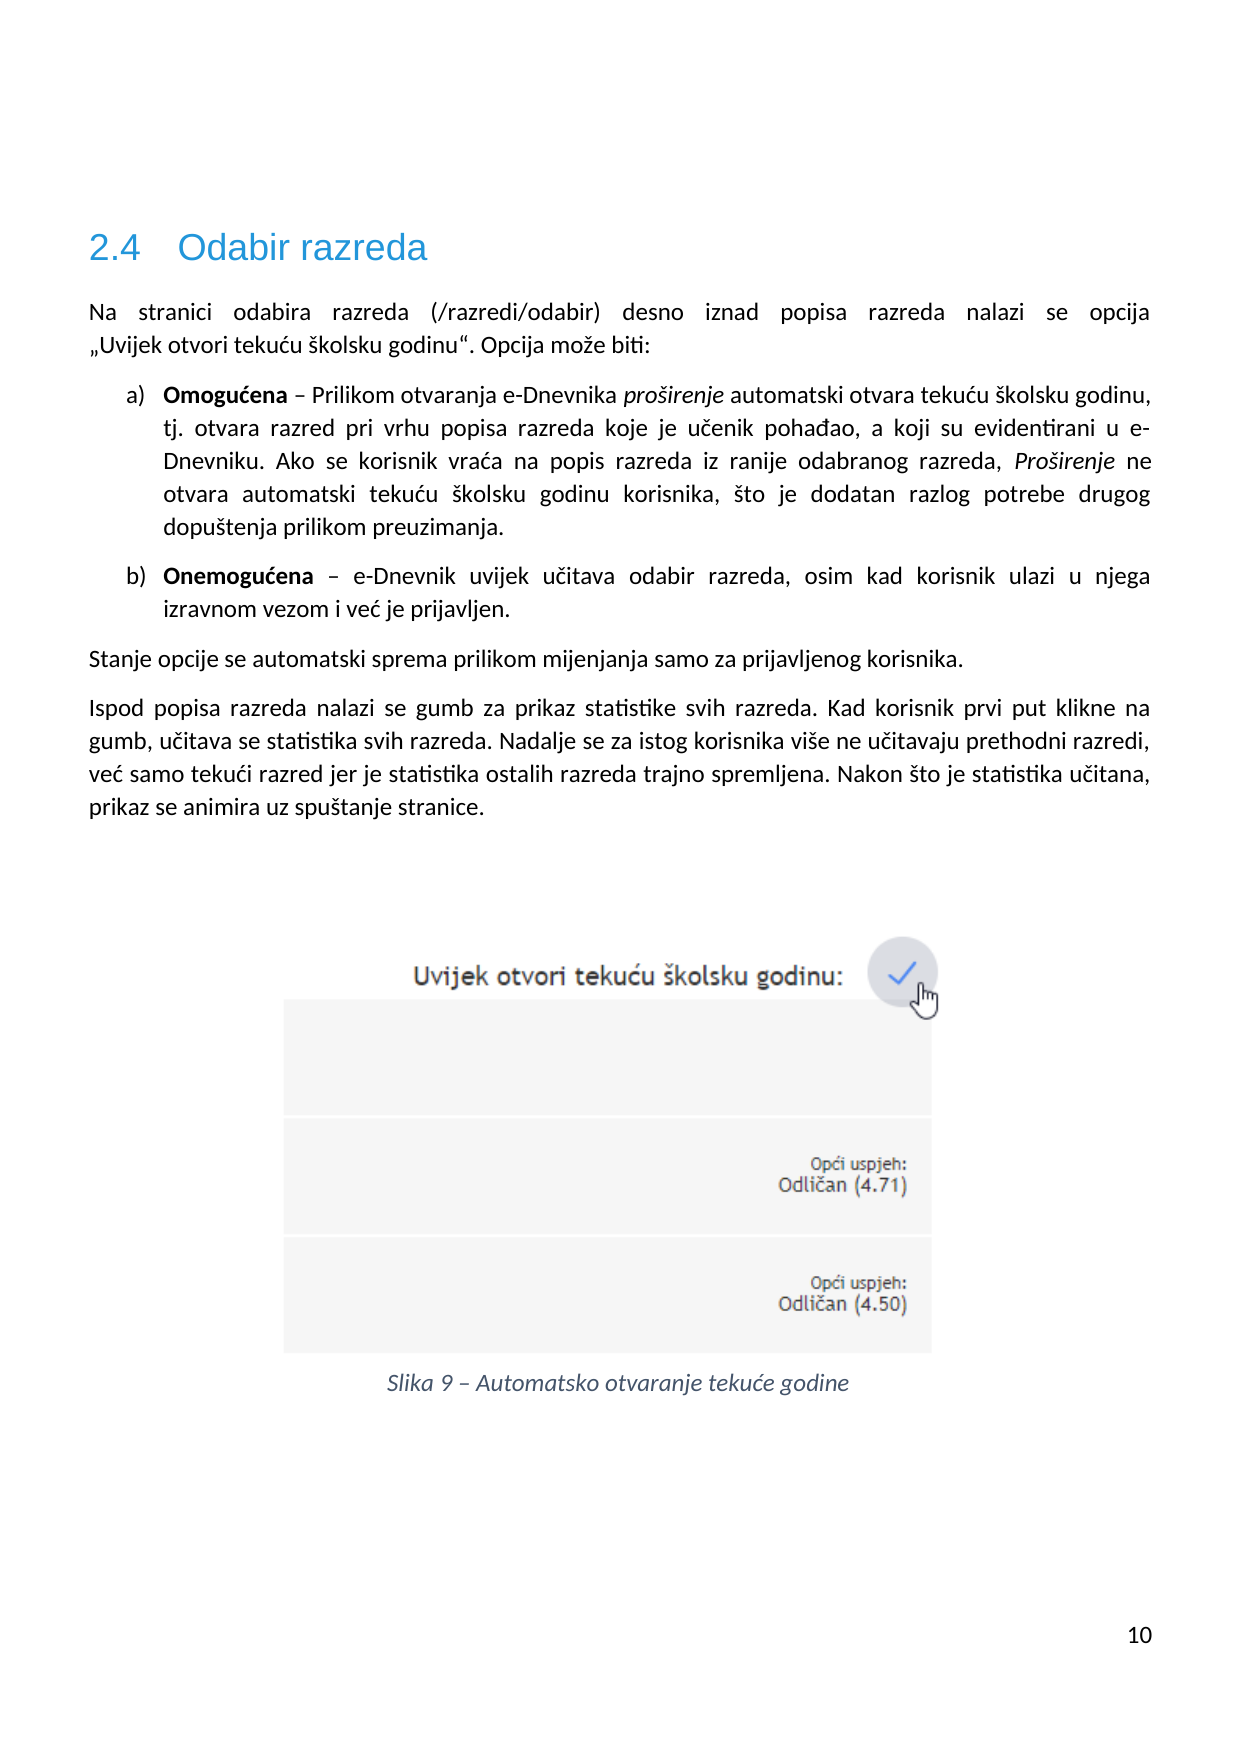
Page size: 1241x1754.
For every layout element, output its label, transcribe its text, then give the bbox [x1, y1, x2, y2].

text Na stranici odabira razreda (/razredi/odabir) desno iznad popisa razreda nalazi se opcija „Uvijek otvori tekuću školsku godinu“. Opcija može biti: [89, 297, 1152, 360]
list Omogućena – Prilikom otvaranja e-Dnevnika proširenje automatski otvara tekuću školsku godinu, tj. otvara razred pri vrhu popisa razreda koje je učenik pohađao, a koji su evidentirani u e-Dnevniku. Ako se korisnik vraća na popis razreda iz ranije odabranog razreda, Proširenje ne otvara automatski tekuću školsku godinu korisnika, što je dodatan razlog potrebe drugog dopuštenja prilikom preuzimanja. [126, 379, 1152, 541]
picture [283, 901, 957, 1358]
text Ispod popisa razreda nalazi se gumb za prikaz statistike svih razreda. Kad korisnik prvi put klikne na gumb, učitava se statistika svih razreda. Nadalje se za istog korisnika više ne učitavaju prethodni razredi, već samo tekući razred jer je statistika ostalih razreda trajno spremljena. Nakon što je statistika učitana, prikaz se animira uz spuštanje stranice. [89, 692, 1152, 822]
text Stanje opcije se automatski sprema prilikom mijenjanja samo za prijavljenog korisnika. [89, 643, 1152, 673]
subtitle Odabir razreda [89, 225, 1152, 268]
list Onemogućena – e-Dnevnik uvijek učitava odabir razreda, osim kad korisnik ulazi u njega izravnom vezom i već je prijavljen. [126, 560, 1152, 624]
